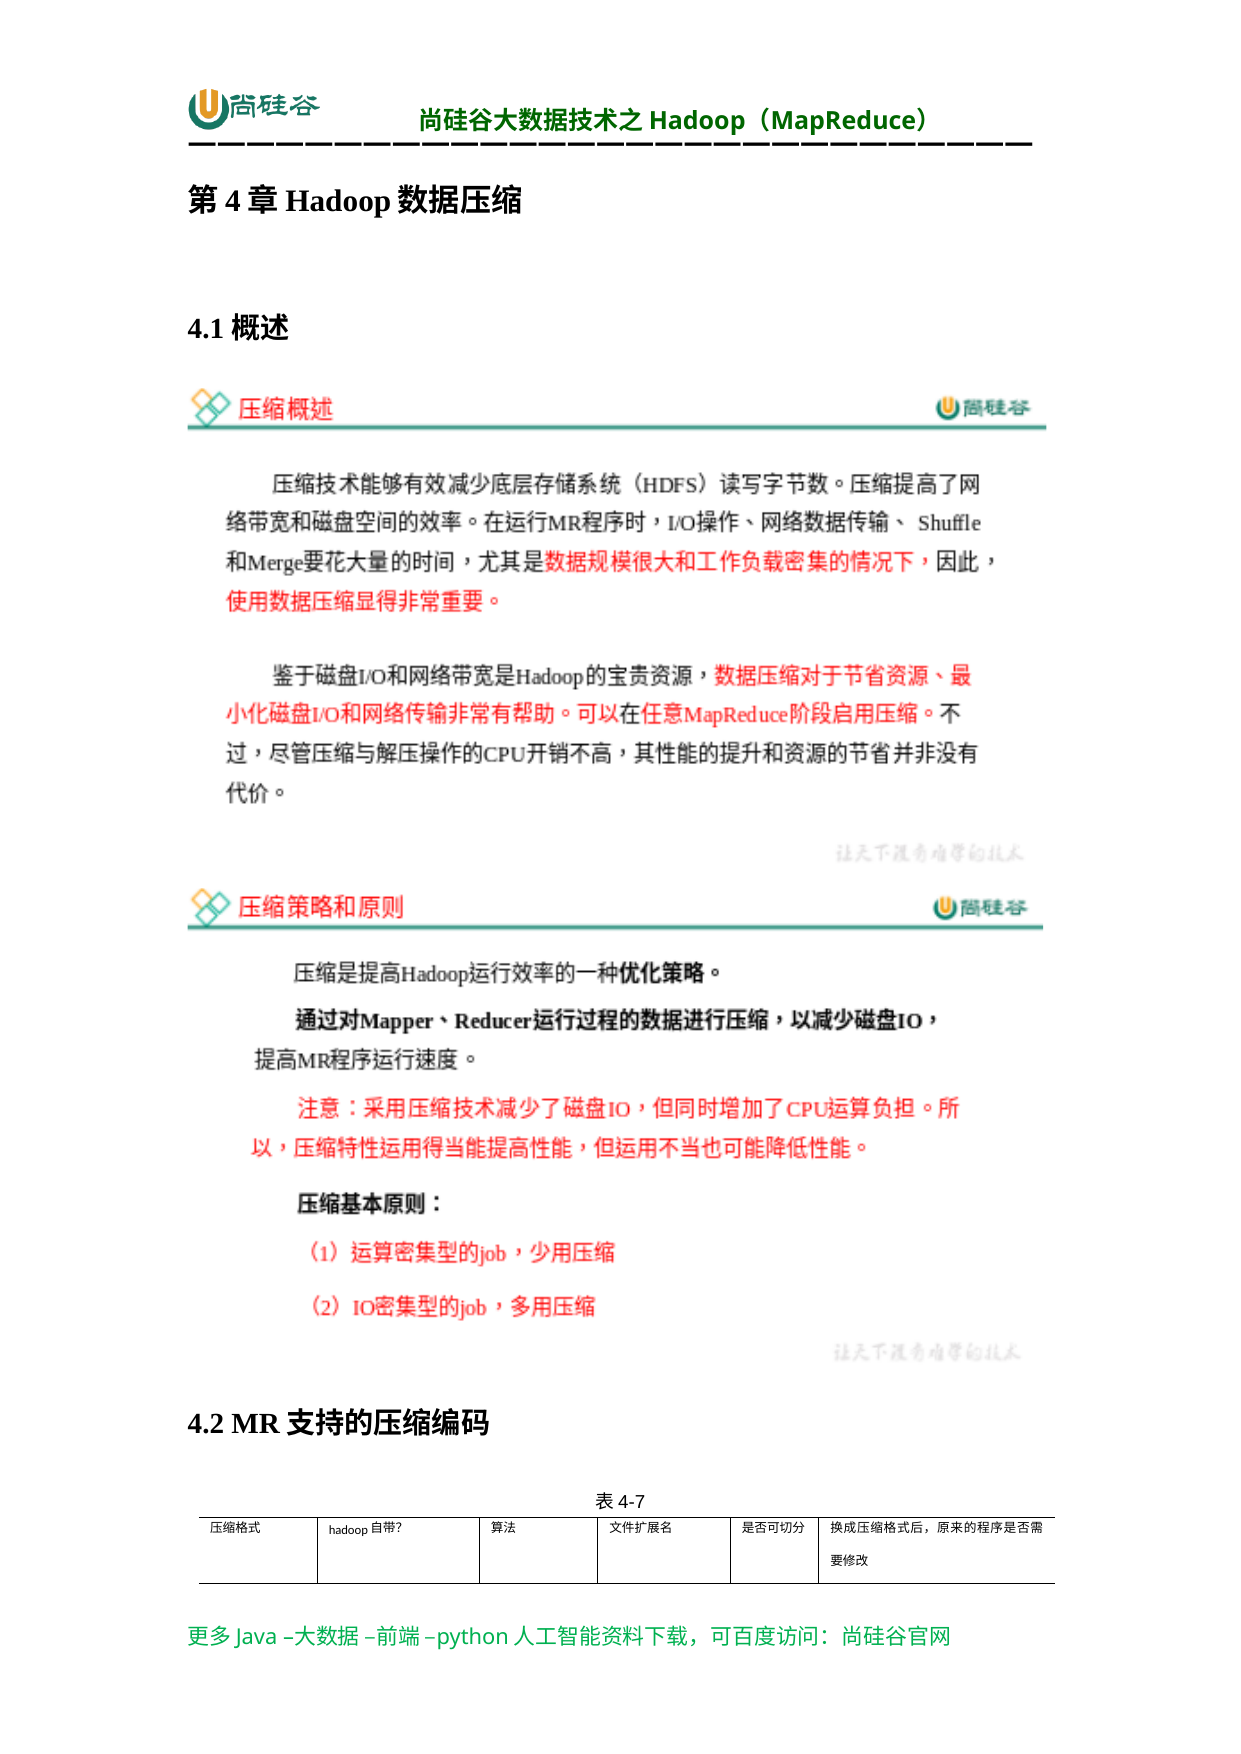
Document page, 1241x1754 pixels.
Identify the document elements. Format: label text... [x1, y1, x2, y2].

subtitle 4.1 概述 [187, 293, 1053, 358]
table_header 文件扩展名 [598, 1518, 730, 1583]
table_header 是否可切分 [731, 1518, 818, 1583]
table_header 压缩格式 [199, 1518, 317, 1583]
subtitle 第4章 Hadoop数据压缩 [187, 165, 1053, 230]
text 表4-7 [187, 1484, 1053, 1517]
table_header 算法 [480, 1518, 597, 1583]
subtitle 4.2 MR支持的压缩编码 [187, 1389, 1053, 1454]
picture [187, 88, 320, 130]
table_header 换成压缩格式后，原来的程序是否需要修改 [819, 1518, 1055, 1583]
table_header hadoop自带？ [318, 1518, 479, 1583]
